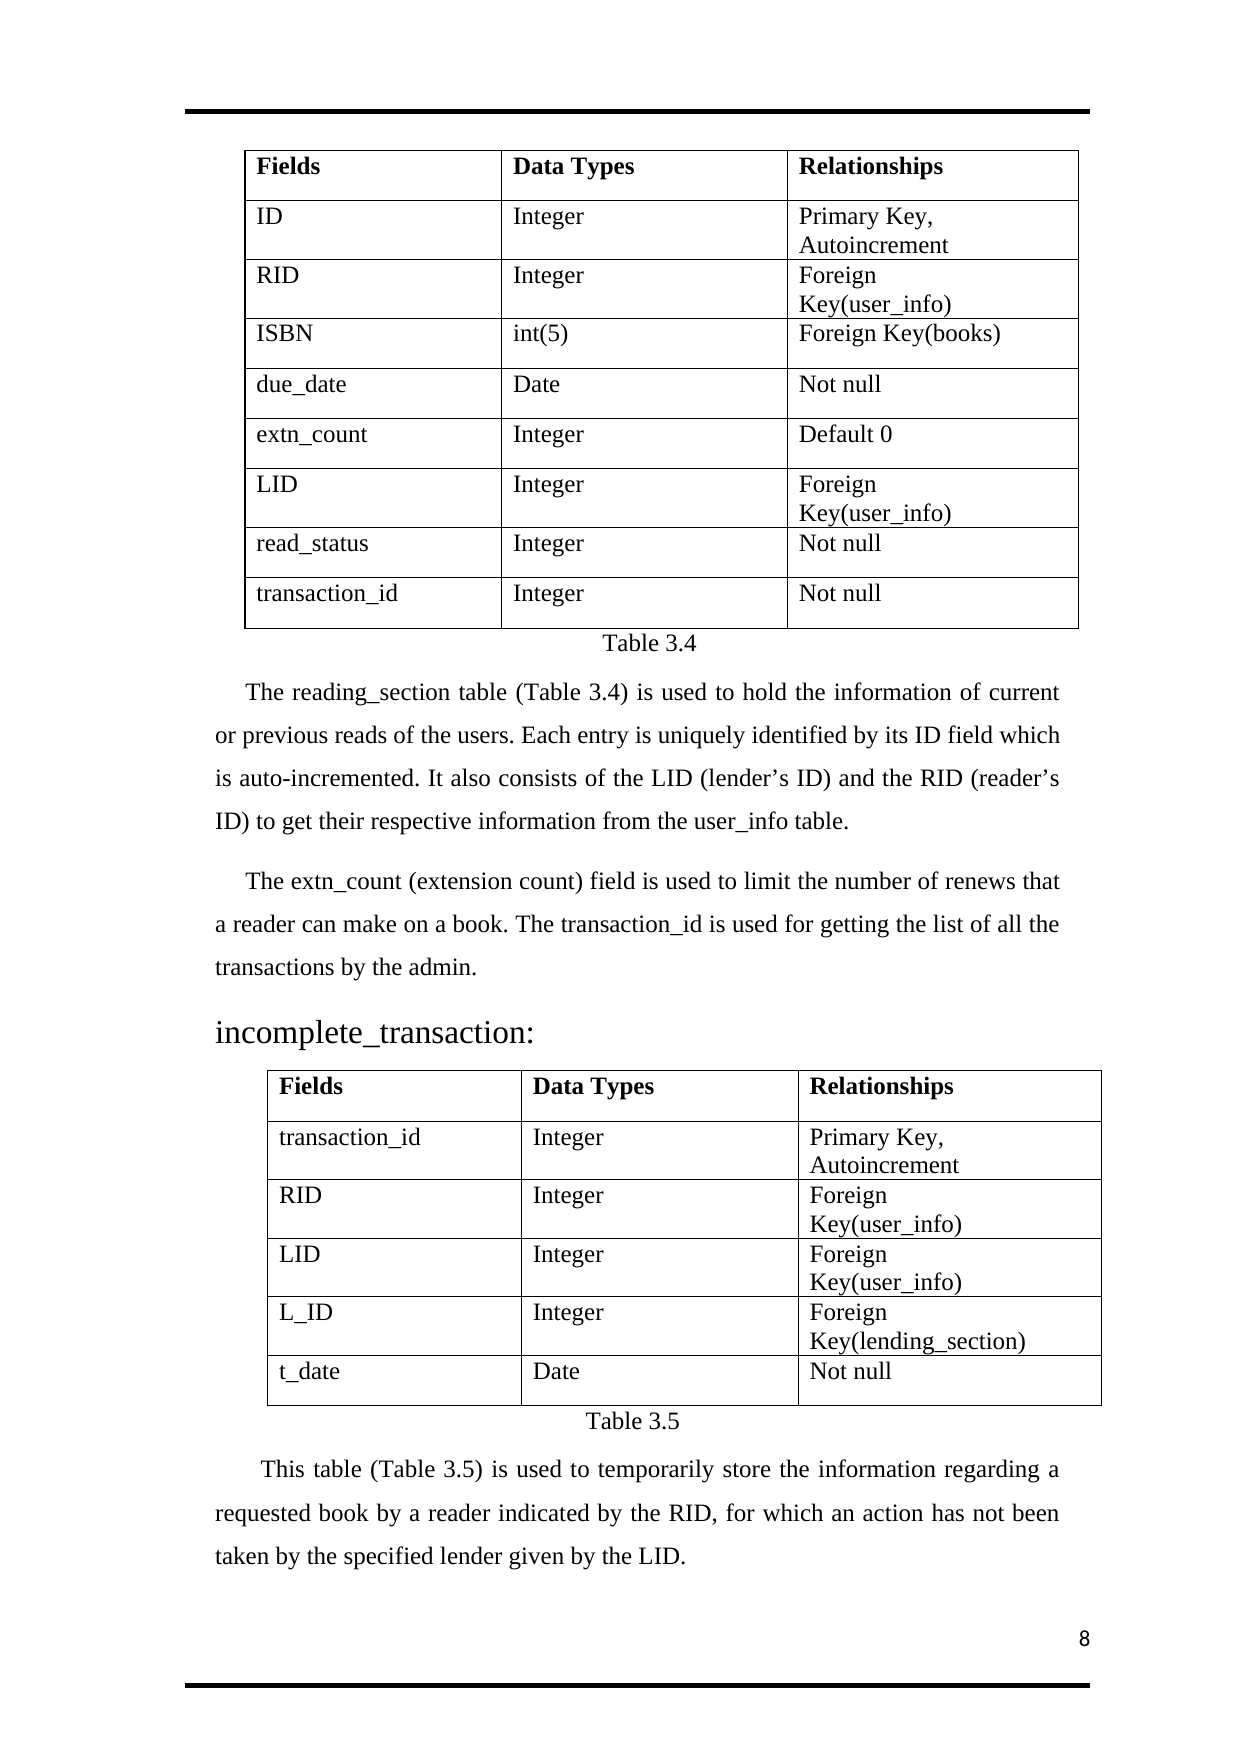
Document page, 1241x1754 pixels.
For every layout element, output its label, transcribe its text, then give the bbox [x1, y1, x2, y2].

table_cell Foreign Key(user_info) [799, 1239, 1101, 1296]
text incomplete_transaction: [215, 1012, 1061, 1051]
table_cell Integer [502, 260, 787, 317]
table_header Fields [246, 151, 501, 200]
table_cell t_date [268, 1356, 521, 1405]
table_cell Default 0 [788, 419, 1078, 468]
table_cell LID [268, 1239, 521, 1296]
table_cell extn_count [246, 419, 501, 468]
text Table 3.4 [185, 628, 1090, 657]
table_cell Integer [502, 419, 787, 468]
table_cell Not null [788, 578, 1078, 627]
table_header Data Types [522, 1071, 798, 1121]
text Table 3.5 [185, 1406, 1090, 1435]
table_cell Foreign Key(user_info) [788, 469, 1078, 527]
table_cell RID [246, 260, 501, 317]
table_cell Date [502, 369, 787, 418]
table_cell Primary Key, Autoincrement [788, 201, 1078, 259]
table_cell L_ID [268, 1297, 521, 1355]
table_header Relationships [799, 1071, 1101, 1121]
table_cell Primary Key, Autoincrement [799, 1122, 1101, 1179]
table_cell Foreign Key(user_info) [799, 1180, 1101, 1238]
table_cell transaction_id [246, 578, 501, 627]
table_cell LID [246, 469, 501, 527]
table_cell Date [522, 1356, 798, 1405]
table_cell due_date [246, 369, 501, 418]
table_cell ISBN [246, 319, 501, 368]
table_cell RID [268, 1180, 521, 1238]
text The extn_count (extension count) field is used to limit the number of renews that a reader can make on a book. The transaction_id is used for getting the list of all the transactions by the admin. [215, 866, 1061, 981]
text The reading_section table (Table 3.4) is used to hold the information of current or previous reads of the users. Each entry is uniquely identified by its ID field which is auto-incremented. It also consists of the LID (lender’s ID) and the RID (reader’s ID) to get their respective information from the user_info table. [215, 677, 1061, 835]
table_cell read_status [246, 528, 501, 577]
table_cell Foreign Key(lending_section) [799, 1297, 1101, 1355]
table_cell Not null [788, 528, 1078, 577]
text This table (Table 3.5) is used to temporarily store the information regarding a requested book by a reader indicated by the RID, for which an action has not been taken by the specified lender given by the LID. [215, 1454, 1061, 1569]
table_cell Foreign Key(books) [788, 319, 1078, 368]
table_header Data Types [502, 151, 787, 200]
table_cell Integer [502, 578, 787, 627]
table_cell Not null [799, 1356, 1101, 1405]
table_cell transaction_id [268, 1122, 521, 1179]
table_header Fields [268, 1071, 521, 1121]
table_cell Not null [788, 369, 1078, 418]
table_cell Integer [522, 1122, 798, 1179]
table_cell Foreign Key(user_info) [788, 260, 1078, 317]
table_header Relationships [788, 151, 1078, 200]
table_cell Integer [522, 1180, 798, 1238]
table_cell Integer [502, 528, 787, 577]
table_cell Integer [502, 469, 787, 527]
table_cell int(5) [502, 319, 787, 368]
table_cell Integer [502, 201, 787, 259]
table_cell Integer [522, 1239, 798, 1296]
table_cell ID [246, 201, 501, 259]
table_cell Integer [522, 1297, 798, 1355]
